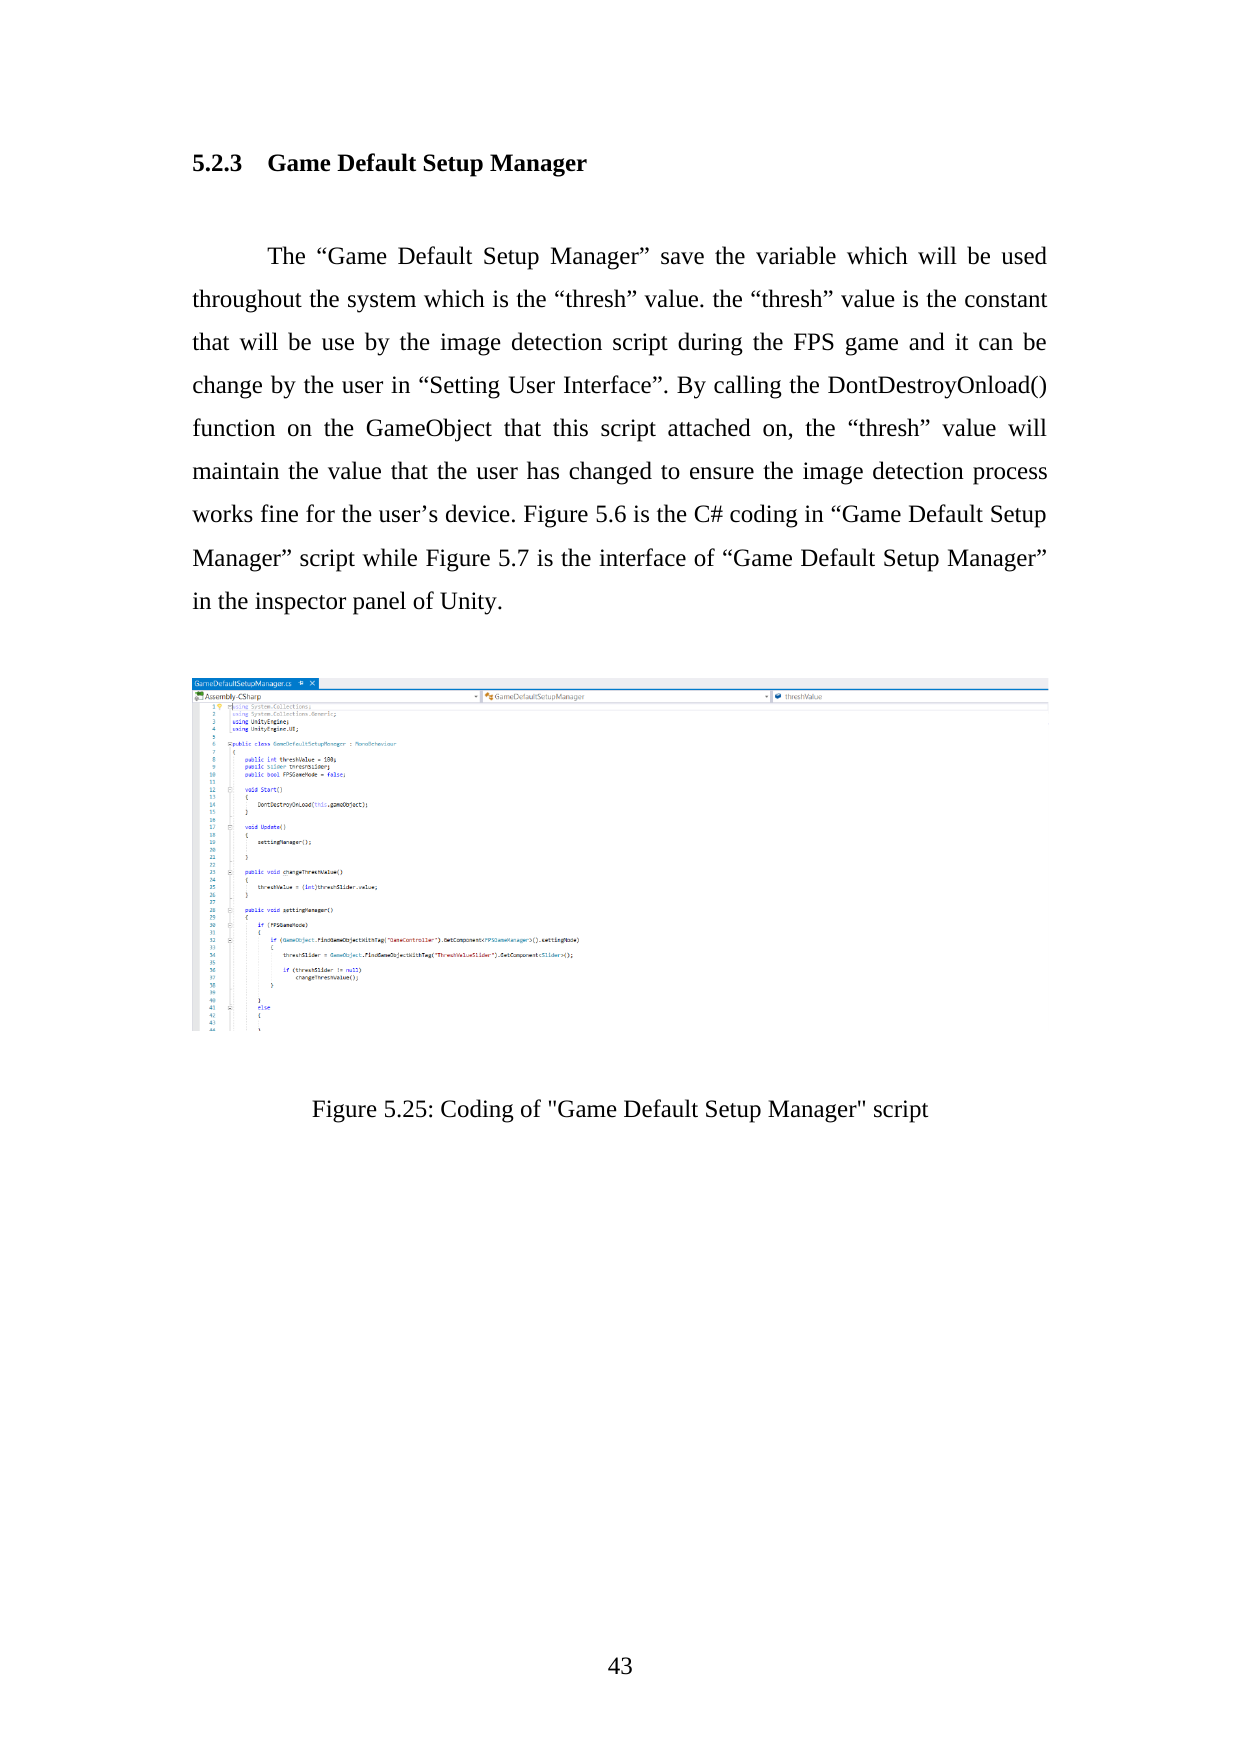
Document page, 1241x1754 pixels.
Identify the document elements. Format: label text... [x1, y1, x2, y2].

text The “Game Default Setup Manager” save the variable which will be used throughout the system which is the “thresh” value. the “thresh” value is the constant that will be use by the image detection script during the FPS game and it can be change by the user in “Setting User Interface”. By calling the DontDestroyOnload() function on the GameObject that this script attached on, the “thresh” value will maintain the value that the user has changed to ensure the image detection process works fine for the user’s device. Figure 5.6 is the C# coding in “Game Default Setup Manager” script while Figure 5.7 is the interface of “Game Default Setup Manager” in the inspector panel of Unity. [192, 241, 1048, 614]
subtitle Game Default Setup Manager [192, 148, 1048, 176]
picture [192, 678, 1049, 1031]
